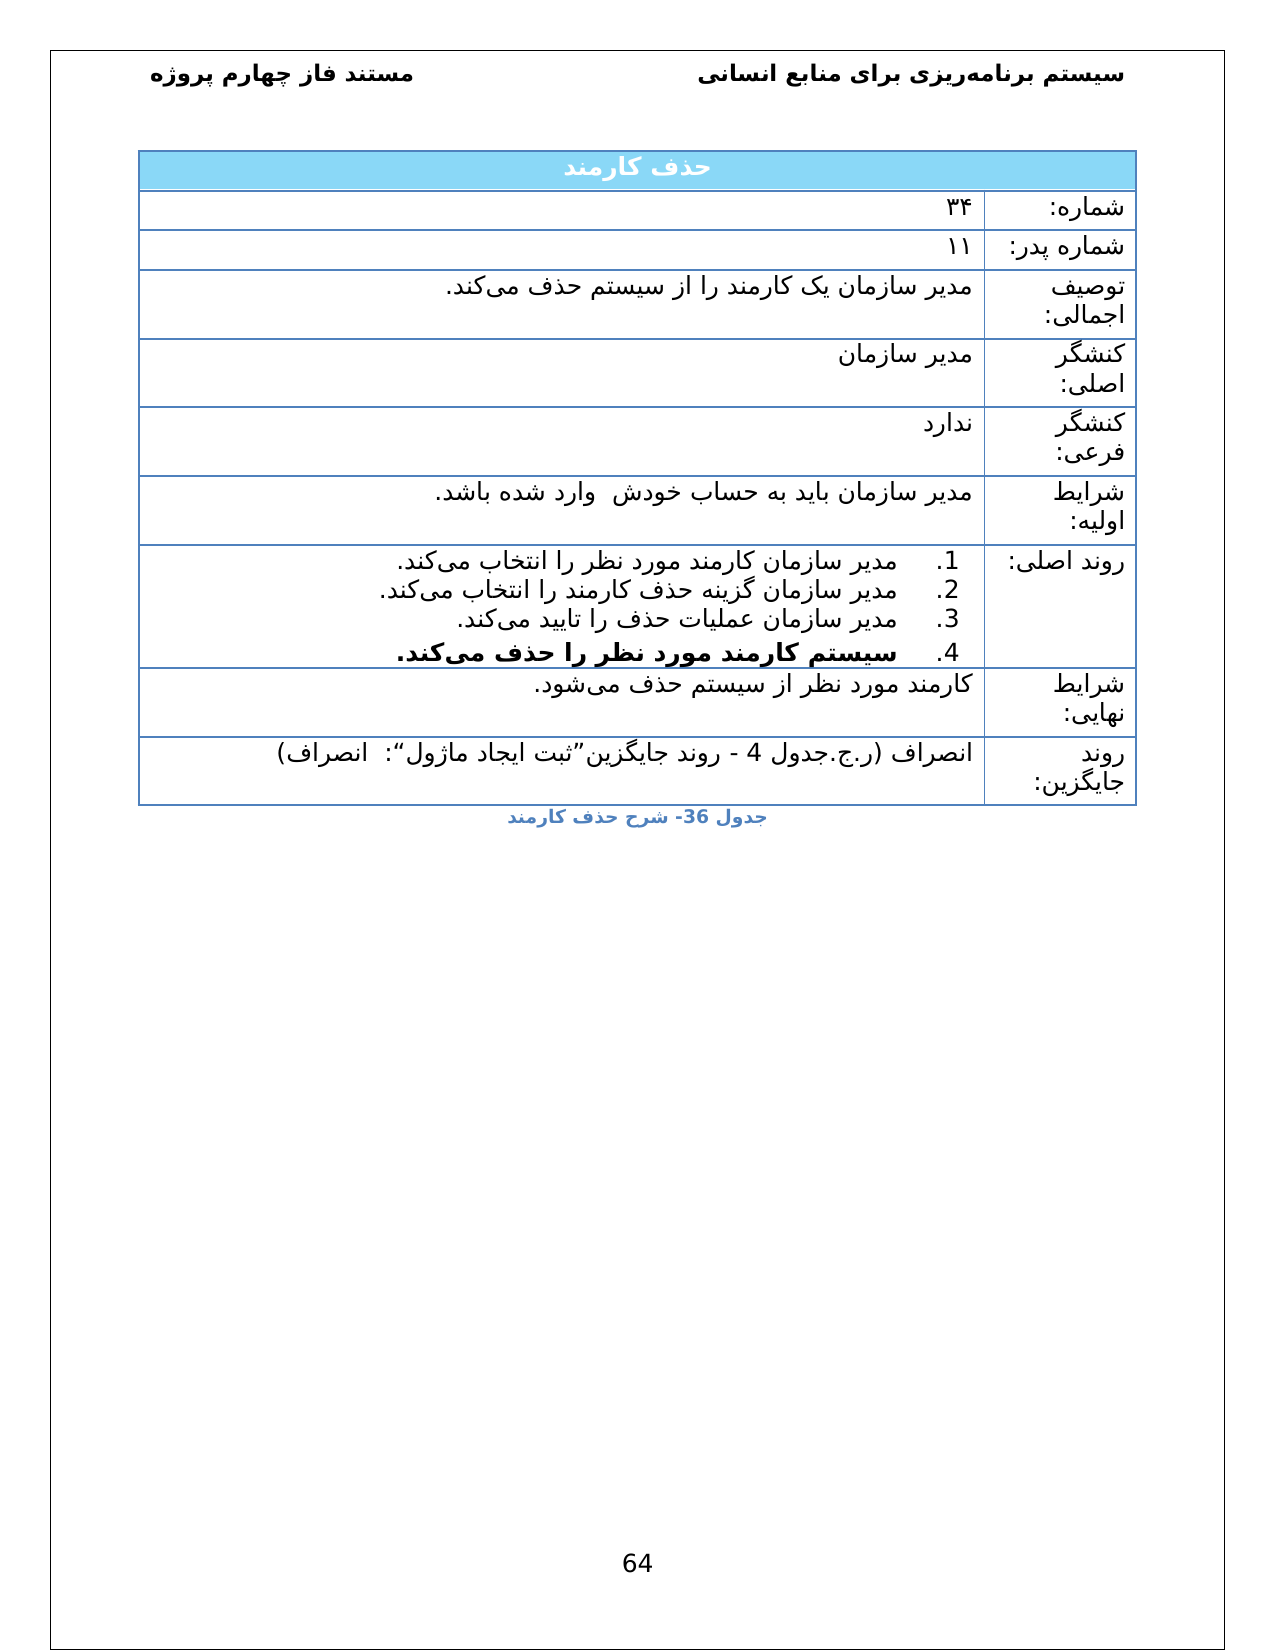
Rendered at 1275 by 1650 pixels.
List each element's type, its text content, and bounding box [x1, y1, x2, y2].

table_cell مدیر سازمان یک کارمند را از سیستم حذف می‌کند. [140, 271, 984, 337]
table_cell ۳۴ [140, 192, 984, 229]
text جدول 36- شرح حذف کارمند [150, 806, 1125, 828]
table_cell روند جایگزین: [985, 738, 1135, 804]
table_cell شرایط اولیه: [985, 477, 1135, 544]
table_cell کنشگر فرعی: [985, 408, 1135, 475]
table_header حذف کارمند [140, 152, 1135, 189]
table_cell شرایط نهایی: [985, 669, 1135, 736]
table_cell شماره: [985, 192, 1135, 229]
table_cell ندارد [140, 408, 984, 475]
table_cell مدیر سازمان [140, 340, 984, 406]
table_cell روند اصلی: [985, 546, 1135, 667]
table_cell مدیر سازمان کارمند مورد نظر را انتخاب می‌کند. مدیر سازمان گزینه حذف کارمند را انتخاب می‌کند. مدیر سازمان عملیات حذف را تایید می‌کند. سیستم کارمند مورد نظر را حذف می‌کند. [140, 546, 984, 667]
table_cell کارمند مورد نظر از سیستم حذف می‌شود. [140, 669, 984, 736]
table_cell شماره پدر: [985, 231, 1135, 269]
table_cell کنشگر اصلی: [985, 340, 1135, 406]
table_cell توصیف اجمالی: [985, 271, 1135, 337]
table_cell انصراف (ر.ج.جدول 4 - روند جایگزین”ثبت ایجاد ماژول“: انصراف) [140, 738, 984, 804]
table_cell ۱۱ [140, 231, 984, 269]
table_cell مدیر سازمان باید به حساب خودش وارد شده باشد. [140, 477, 984, 544]
